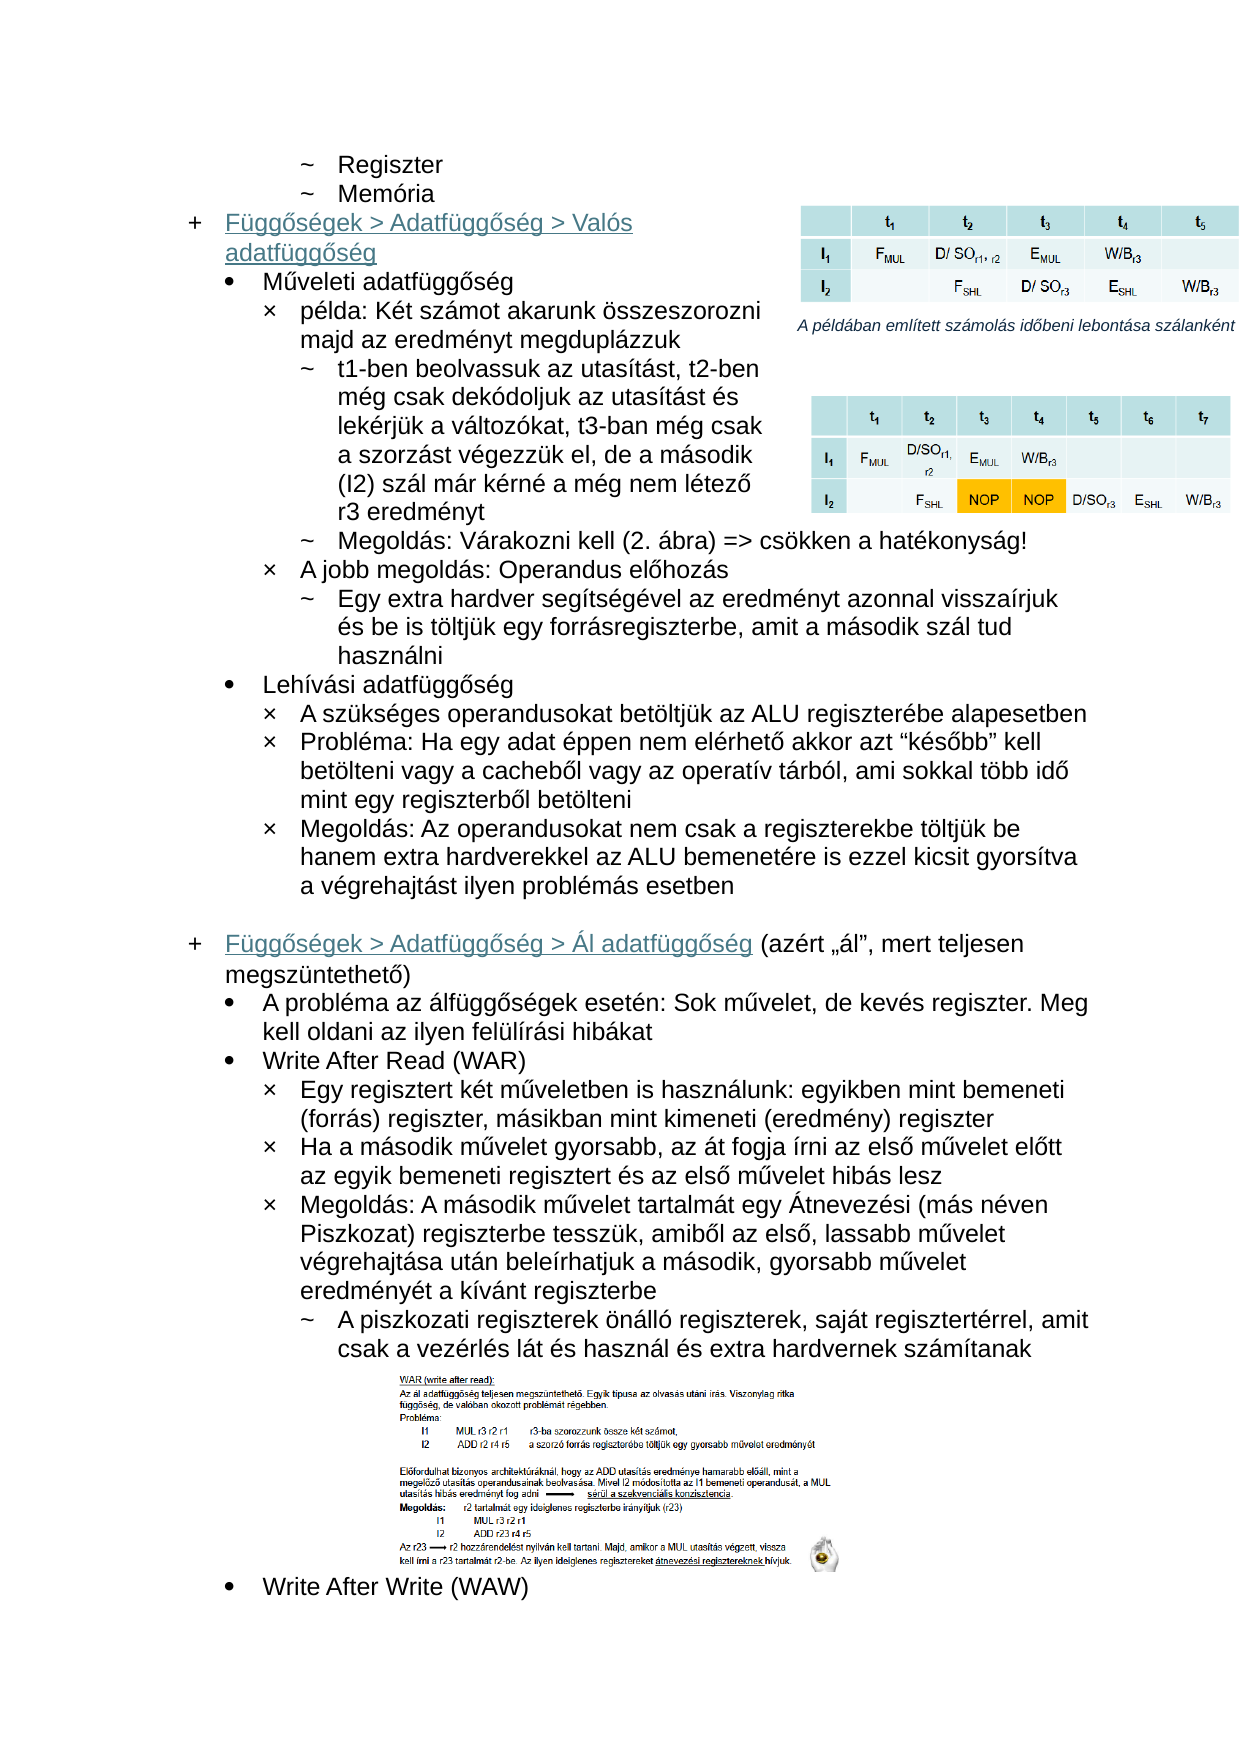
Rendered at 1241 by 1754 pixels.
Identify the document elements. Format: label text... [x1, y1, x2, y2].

list Egy extra hardver segítségével az eredményt azonnal visszaírjuk és be is töltjük egy forrásregiszterbe, amit a második szál tud használni [300, 583, 1090, 670]
picture [397, 1366, 843, 1572]
list Egy regisztert két műveletben is használunk: egyikben mint bemeneti (forrás) regiszter, másikban mint kimeneti (eredmény) regiszter [262, 1075, 1090, 1132]
list A piszkozati regiszterek önálló regiszterek, saját regisztertérrel, amit csak a vezérlés lát és használ és extra hardvernek számítanak [300, 1305, 1090, 1362]
list A probléma az álfüggőségek esetén: Sok művelet, de kevés regiszter. Meg kell oldani az ilyen felülírási hibákat [225, 988, 1090, 1046]
list Regiszter [300, 150, 1090, 179]
list A jobb megoldás: Operandus előhozás [262, 555, 1090, 583]
picture [790, 200, 1241, 308]
list Memória [300, 179, 1090, 207]
list Függőségek > Adatfüggőség > Valós adatfüggőség [187, 207, 790, 267]
list Lehívási adatfüggőség [225, 670, 1090, 699]
picture [808, 396, 1240, 513]
list Probléma: Ha egy adat éppen nem elérhető akkor azt “később” kell betölteni vagy a cacheből vagy az operatív tárból, ami sokkal több idő mint egy regiszterből betölteni [262, 727, 1090, 814]
list Műveleti adatfüggőség [225, 267, 790, 296]
list Függőségek > Adatfüggőség > Ál adatfüggőség (azért „ál”, mert teljesen megszüntethető) [187, 929, 1090, 988]
list példa: Két számot akarunk összeszorozni majd az eredményt megduplázzuk [262, 296, 1090, 353]
list A szükséges operandusokat betöltjük az ALU regiszterébe alapesetben [262, 699, 1090, 727]
list Megoldás: Az operandusokat nem csak a regiszterekbe töltjük be hanem extra hardverekkel az ALU bemenetére is ezzel kicsit gyorsítva a végrehajtást ilyen problémás esetben [262, 814, 1090, 900]
list Ha a második művelet gyorsabb, az át fogja írni az első művelet előtt az egyik bemeneti regisztert és az első művelet hibás lesz [262, 1132, 1090, 1190]
list t1-ben beolvassuk az utasítást, t2-ben még csak dekódoljuk az utasítást és lekérjük a változókat, t3-ban még csak a szorzást végezzük el, de a második (I2) szál már kérné a még nem létező r3 eredményt [300, 353, 1090, 526]
list Megoldás: A második művelet tartalmát egy Átnevezési (más néven Piszkozat) regiszterbe tesszük, amiből az első, lassabb művelet végrehajtása után beleírhatjuk a második, gyorsabb művelet eredményét a kívánt regiszterbe [262, 1190, 1090, 1305]
list Write After Read (WAR) [225, 1046, 1090, 1075]
list Megoldás: Várakozni kell (2. ábra) => csökken a hatékonyság! [300, 526, 1090, 555]
